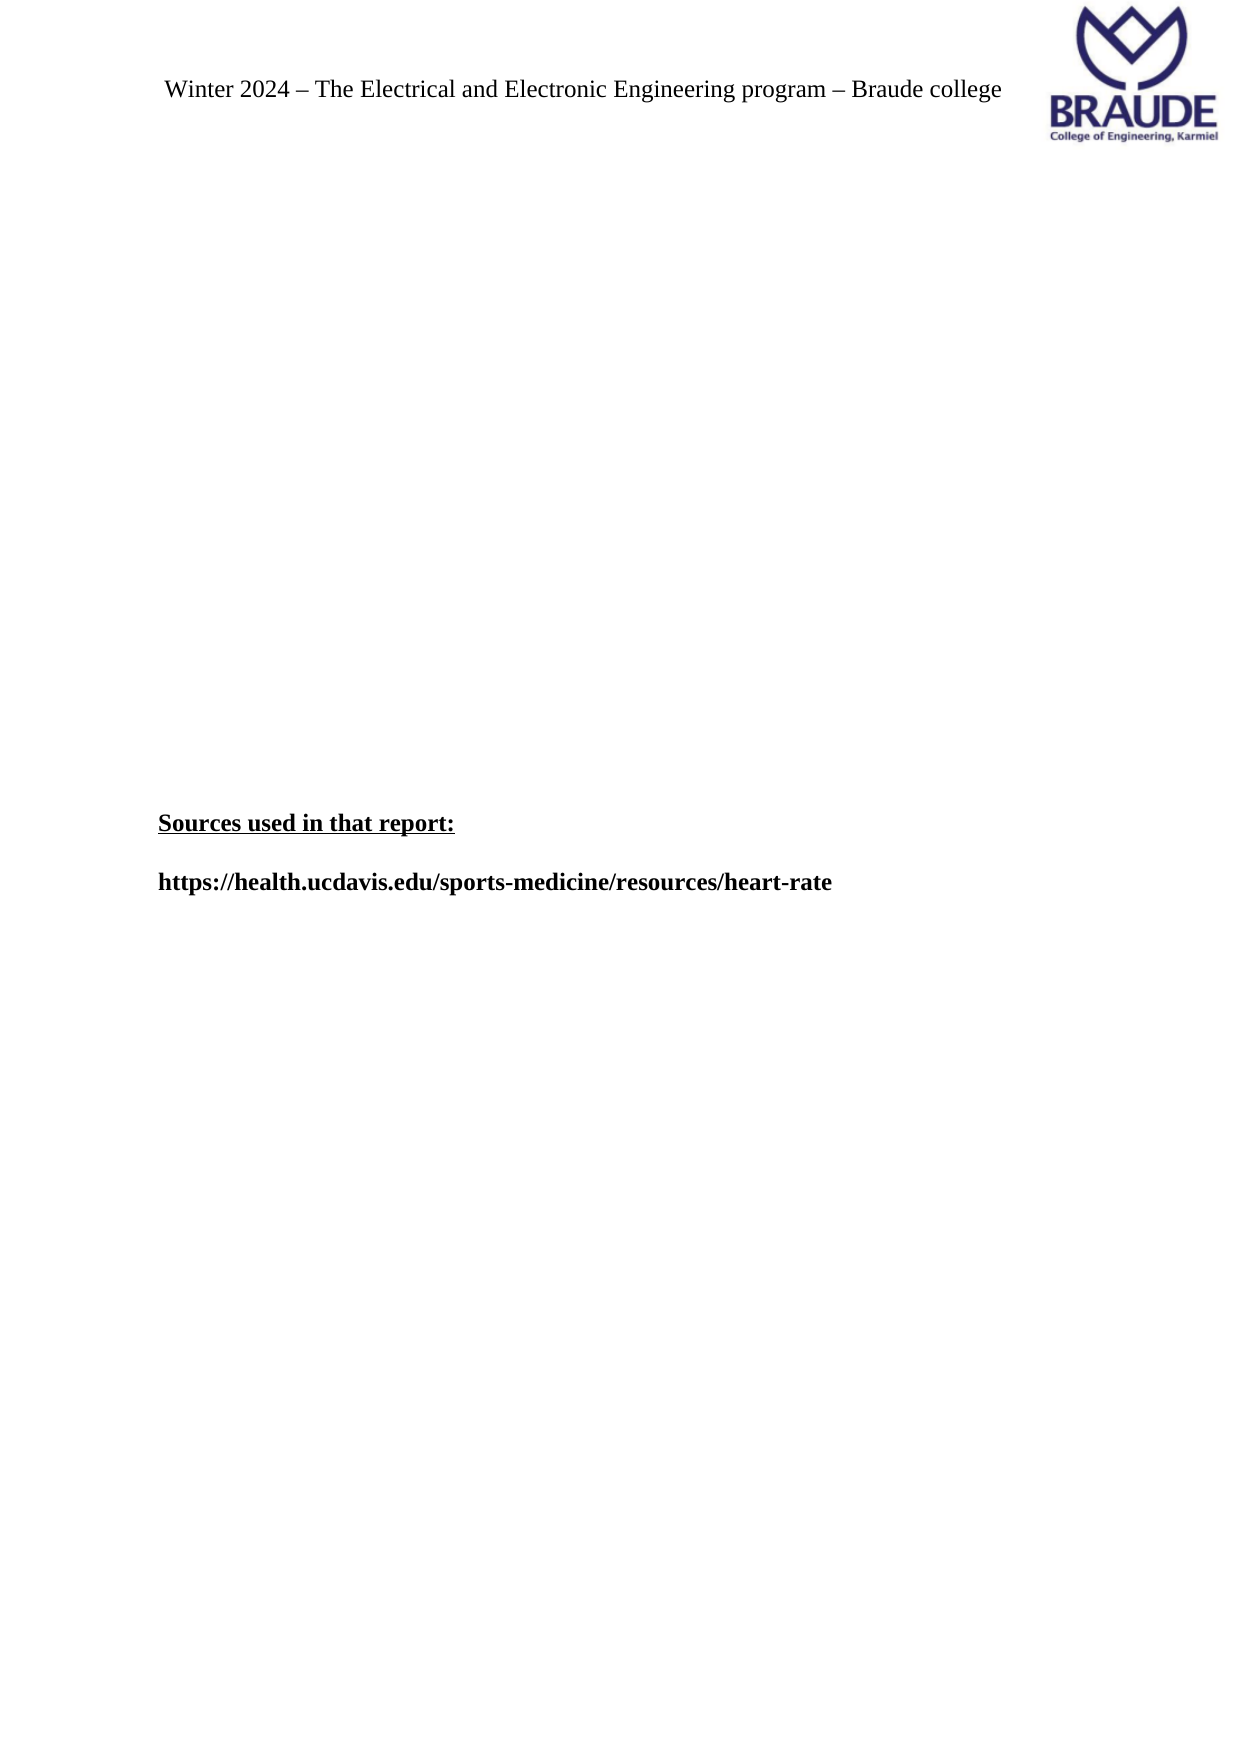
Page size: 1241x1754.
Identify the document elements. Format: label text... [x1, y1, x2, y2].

text https://health.ucdavis.edu/sports-medicine/resources/heart-rate [158, 867, 1053, 896]
picture [1041, 0, 1230, 150]
text Sources used in that report: [158, 808, 1053, 836]
